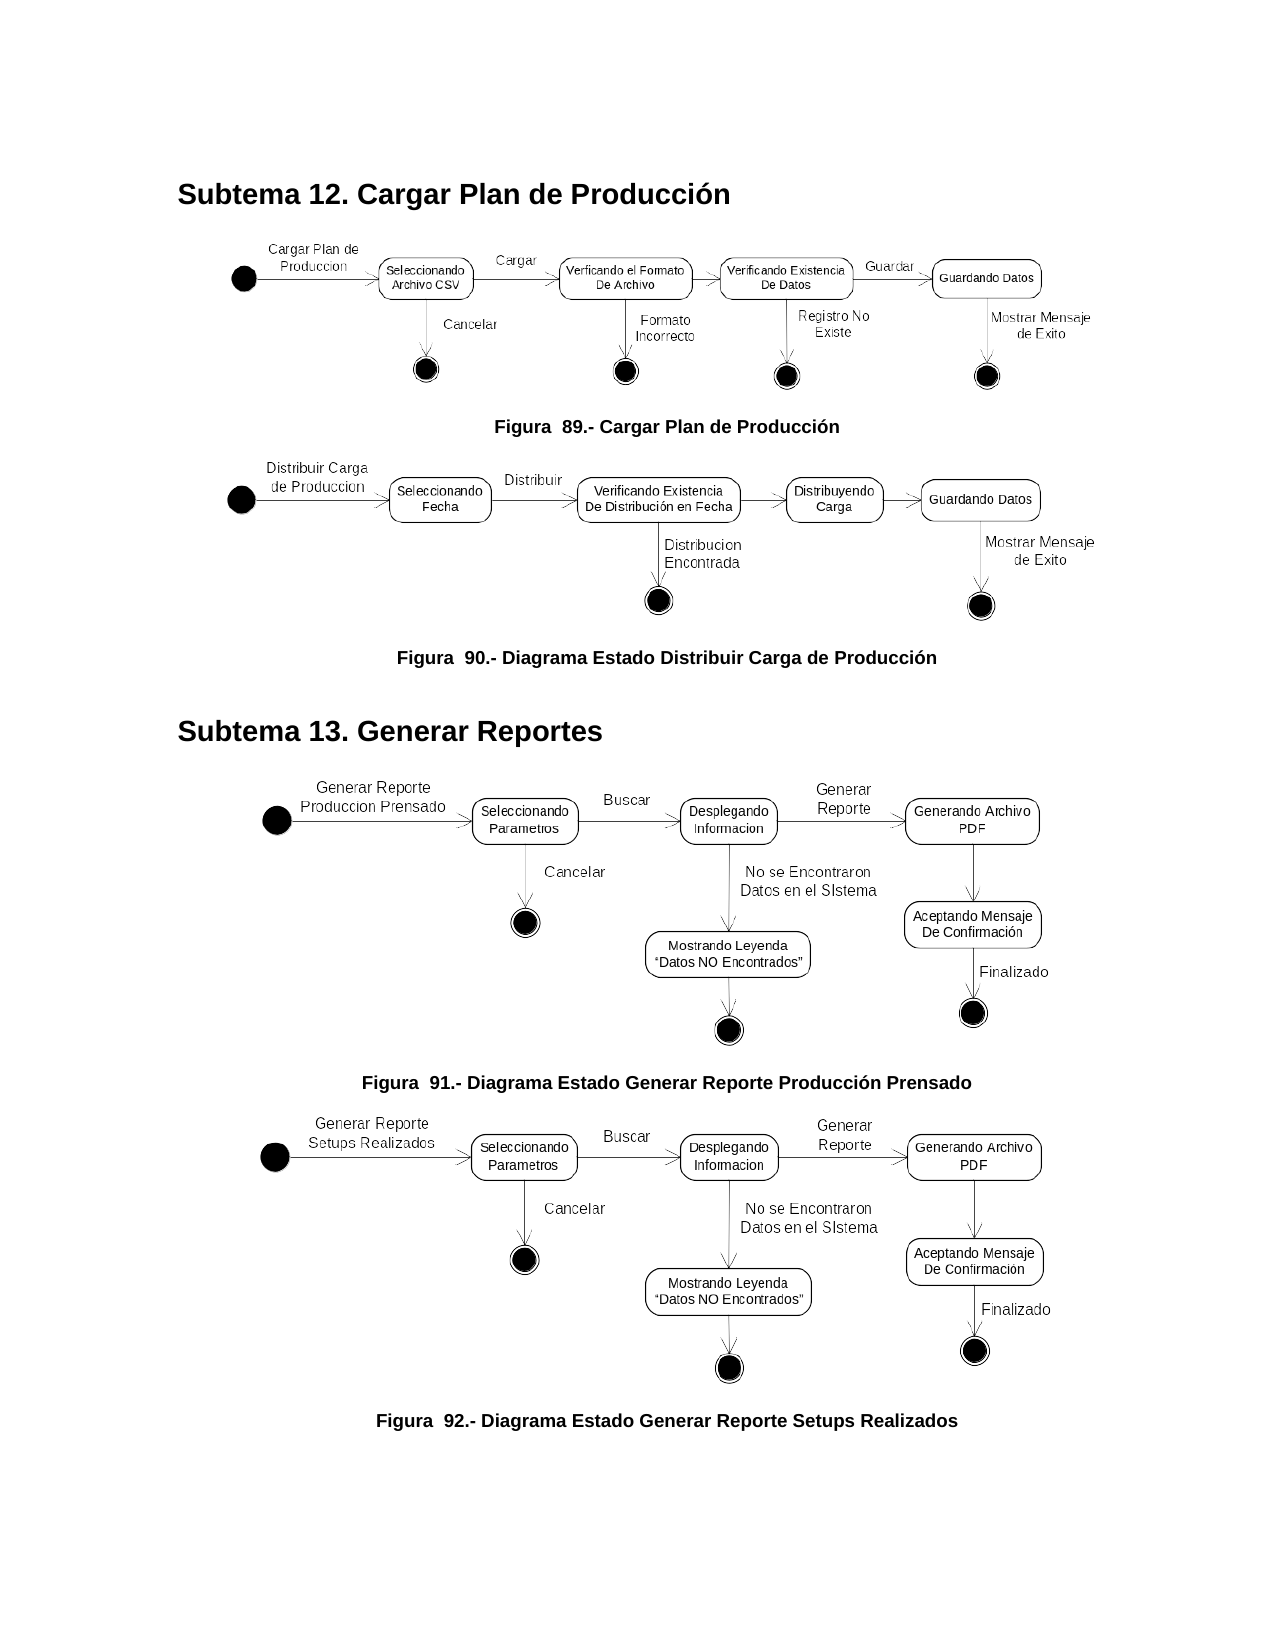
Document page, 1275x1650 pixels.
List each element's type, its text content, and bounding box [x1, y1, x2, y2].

subtitle Subtema 12. Cargar Plan de Producción [177, 177, 1157, 211]
subtitle Subtema 13. Generar Reportes [177, 714, 1157, 748]
